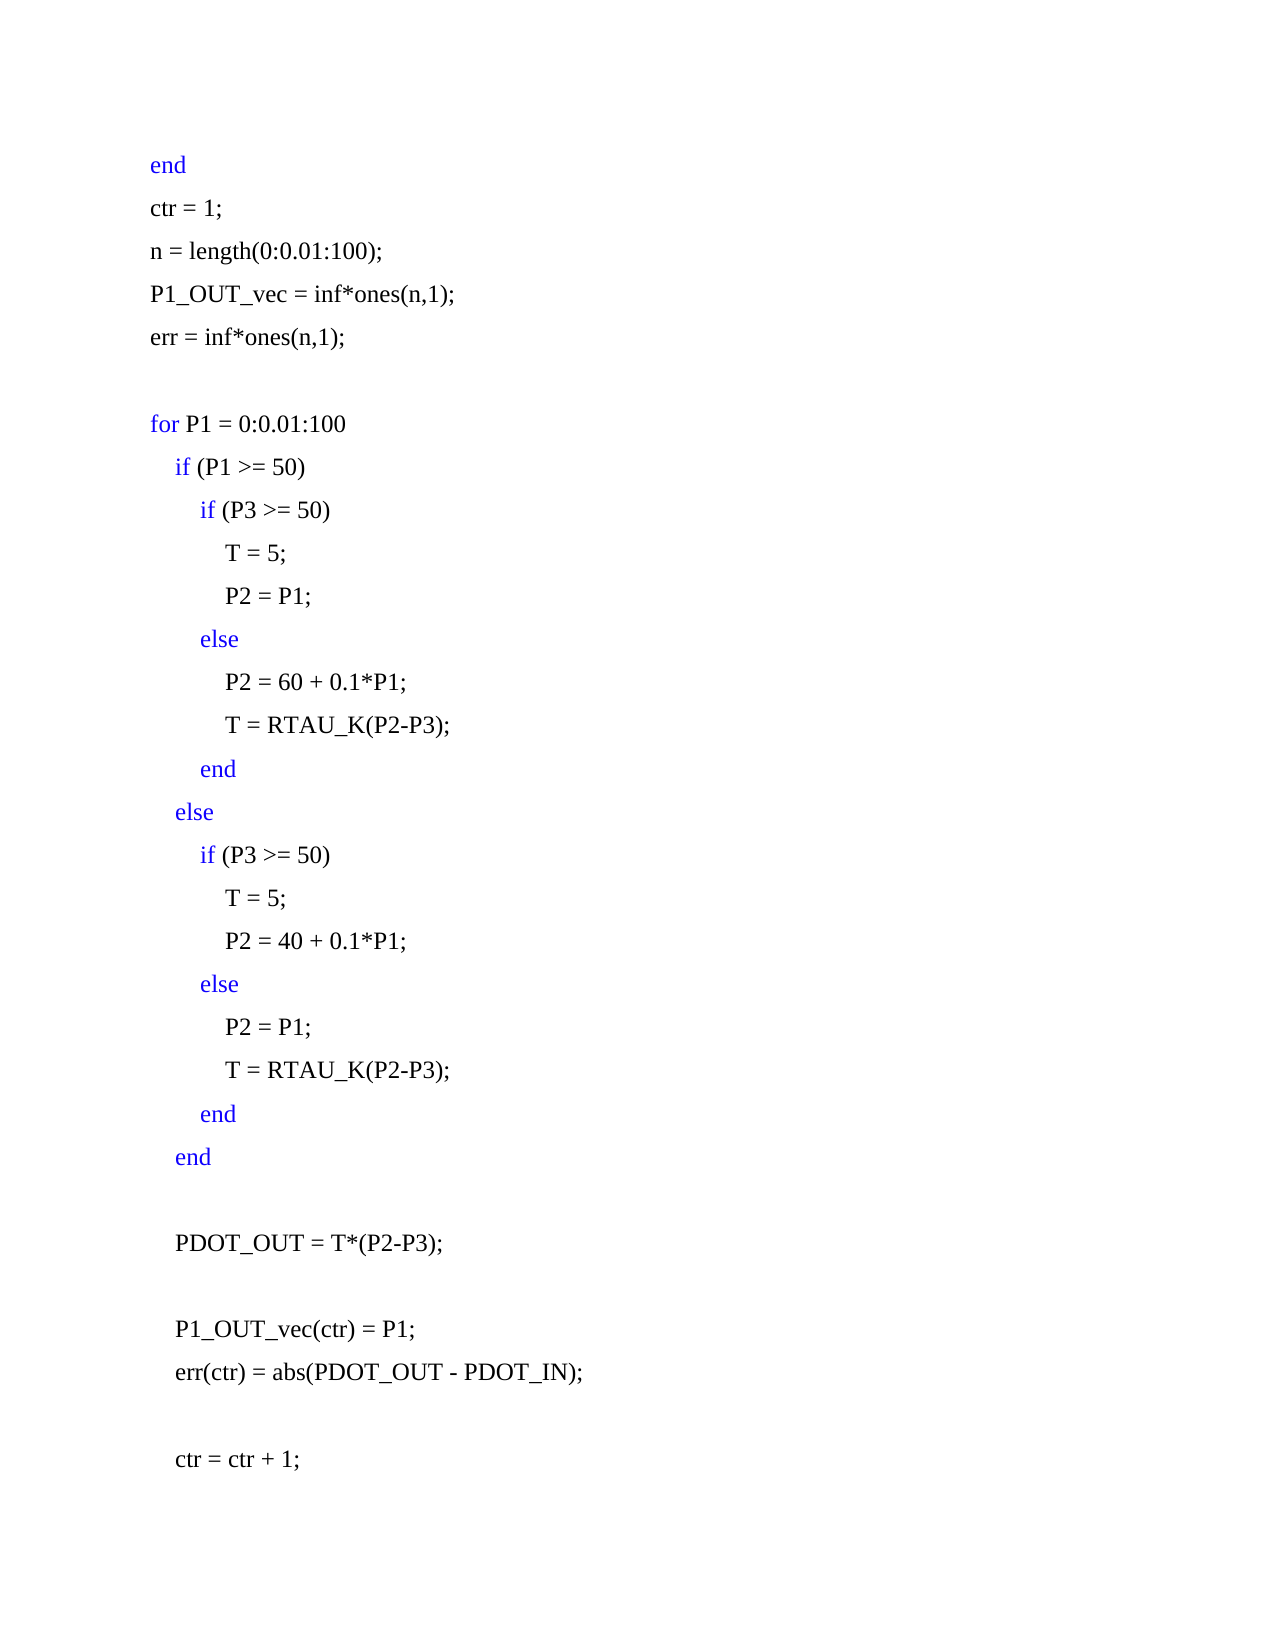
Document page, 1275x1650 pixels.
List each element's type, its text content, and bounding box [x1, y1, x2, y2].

text else [150, 969, 1125, 998]
text else [150, 624, 1125, 653]
text P2 = 40 + 0.1*P1; [150, 926, 1125, 955]
text T = 5; [150, 538, 1125, 567]
text if (P1 >= 50) [150, 452, 1125, 481]
text for P1 = 0:0.01:100 [150, 409, 1125, 437]
text P1_OUT_vec = inf*ones(n,1); [150, 279, 1125, 308]
text ctr = 1; [150, 193, 1125, 222]
text err(ctr) = abs(PDOT_OUT - PDOT_IN); [150, 1357, 1125, 1386]
text P2 = P1; [150, 581, 1125, 610]
text T = 5; [150, 883, 1125, 912]
text T = RTAU_K(P2-P3); [150, 1056, 1125, 1084]
text end [150, 1142, 1125, 1171]
text T = RTAU_K(P2-P3); [150, 711, 1125, 739]
text err = inf*ones(n,1); [150, 322, 1125, 351]
text end [150, 754, 1125, 782]
text end [150, 150, 1125, 179]
text P1_OUT_vec(ctr) = P1; [150, 1314, 1125, 1343]
text ctr = ctr + 1; [150, 1444, 1125, 1472]
text if (P3 >= 50) [150, 495, 1125, 524]
text P2 = 60 + 0.1*P1; [150, 667, 1125, 696]
text PDOT_OUT = T*(P2-P3); [150, 1228, 1125, 1257]
text P2 = P1; [150, 1012, 1125, 1041]
text if (P3 >= 50) [150, 840, 1125, 869]
text n = length(0:0.01:100); [150, 236, 1125, 265]
text else [150, 797, 1125, 826]
text end [150, 1099, 1125, 1127]
